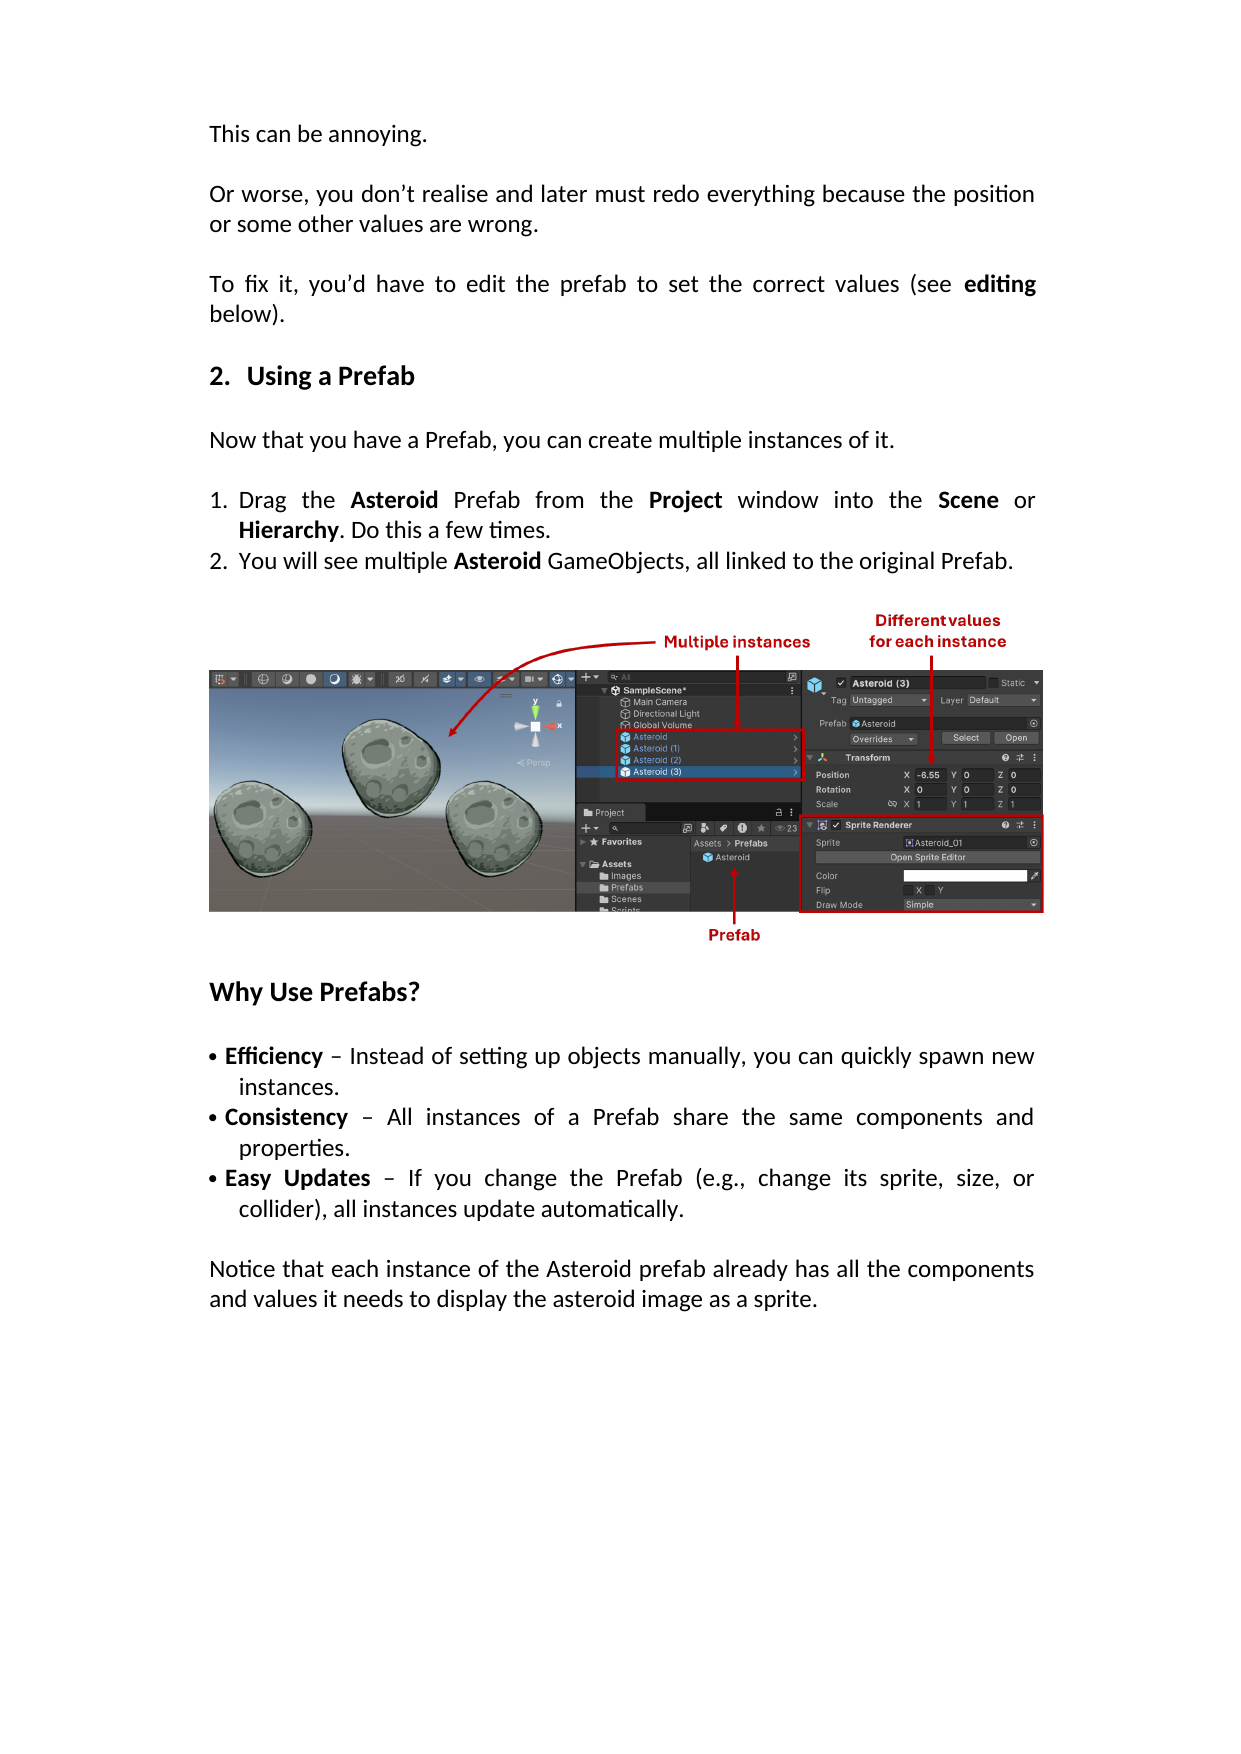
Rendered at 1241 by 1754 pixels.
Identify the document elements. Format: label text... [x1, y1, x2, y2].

text This can be annoying. [209, 118, 1036, 149]
list Drag the Asteroid Prefab from the Project window into the Scene or Hierarchy. Do this a few times. [209, 484, 1036, 545]
list Easy Updates – If you change the Prefab (e.g., change its sprite, size, or collider), all instances update automatically. [209, 1163, 1036, 1224]
list Efficiency – Instead of setting up objects manually, you can quickly spawn new instances. [209, 1041, 1036, 1102]
text Notice that each instance of the Asteroid prefab already has all the components and values it needs to display the asteroid image as a sprite. [209, 1253, 1036, 1314]
list You will see multiple Asteroid GameObjects, all linked to the original Prefab. [209, 545, 1036, 576]
text Now that you have a Prefab, you can create multiple instances of it. [209, 424, 1036, 455]
text To fix it, you’d have to edit the prefab to set the correct values (see editing below). [209, 268, 1036, 329]
text Why Use Prefabs? [209, 974, 1090, 1009]
list Using a Prefab [209, 358, 1090, 393]
picture [209, 605, 1044, 956]
text Or worse, you don’t realise and later must redo everything because the position or some other values are wrong. [209, 178, 1036, 239]
list Consistency – All instances of a Prefab share the same components and properties. [209, 1102, 1036, 1163]
